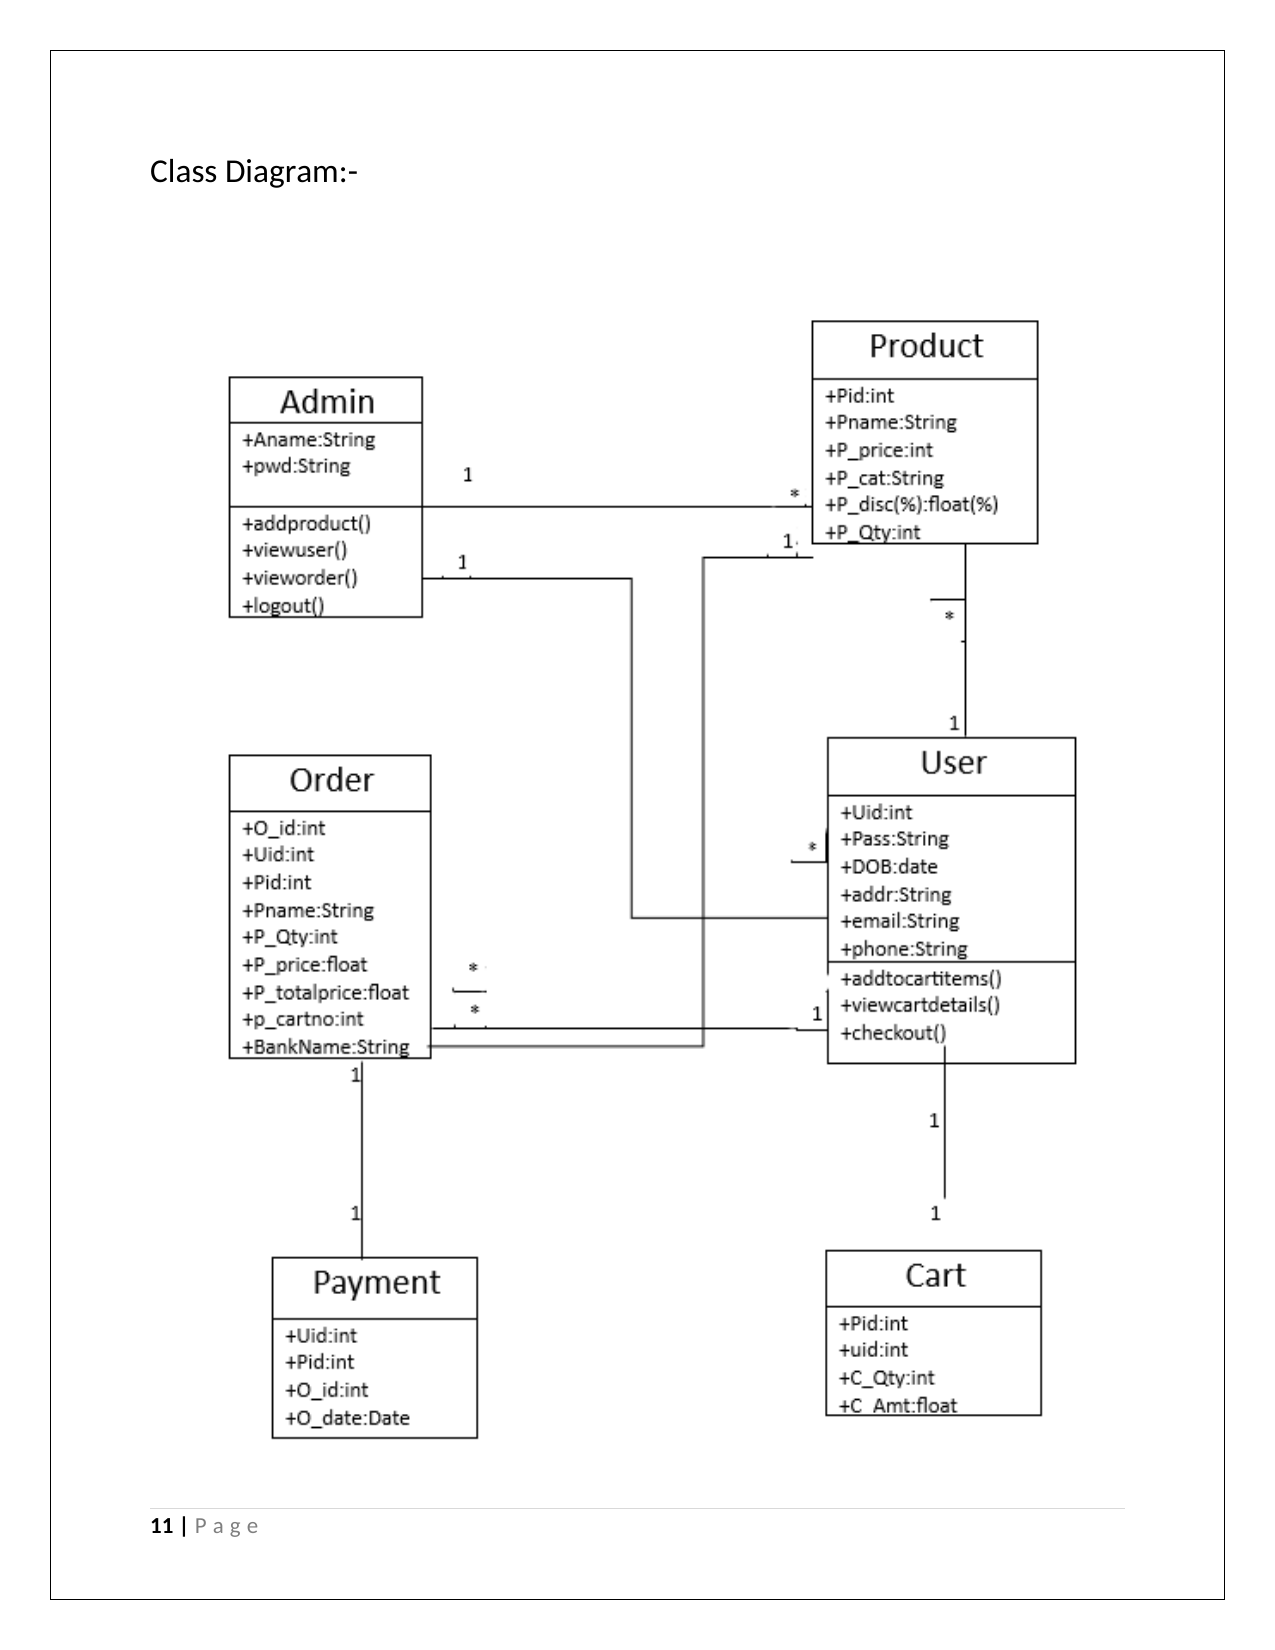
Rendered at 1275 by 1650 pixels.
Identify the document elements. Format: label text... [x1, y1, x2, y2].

picture [150, 270, 1118, 1455]
text Class Diagram:- [150, 150, 1125, 191]
